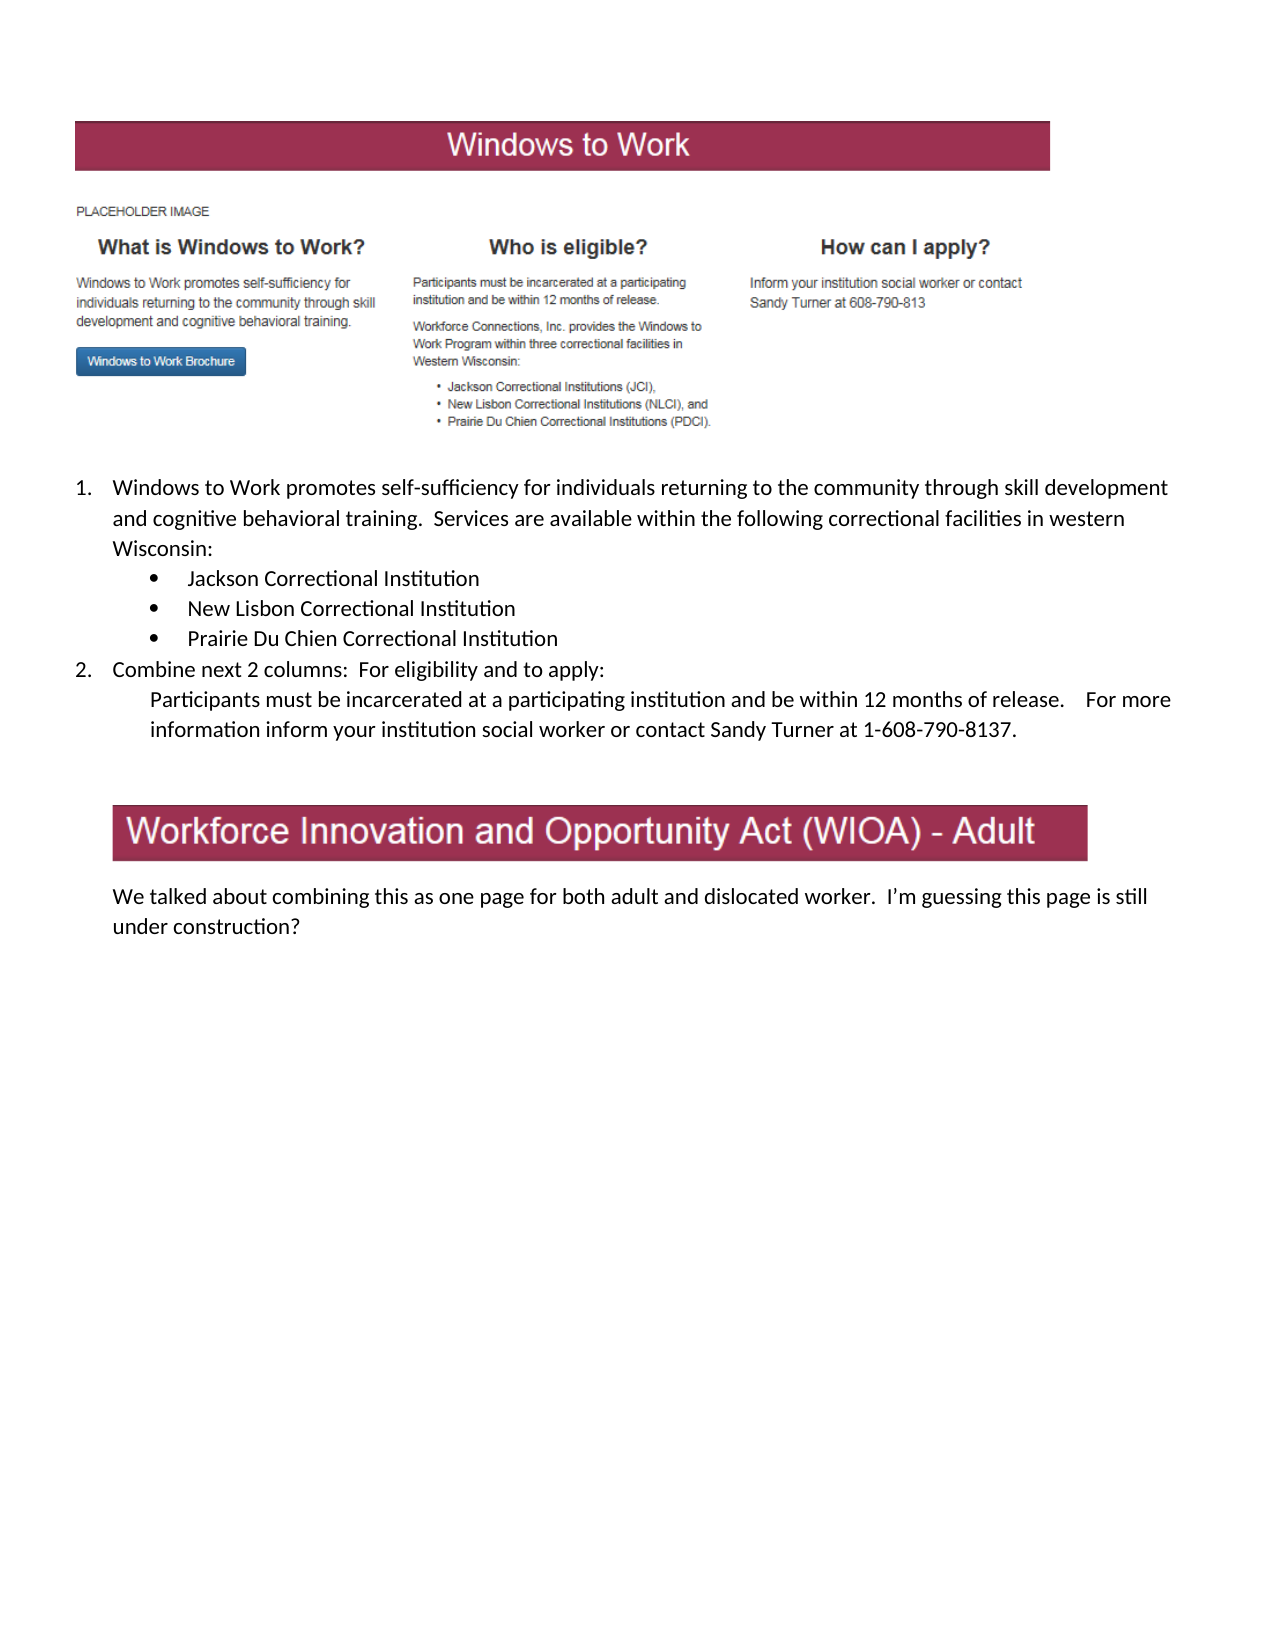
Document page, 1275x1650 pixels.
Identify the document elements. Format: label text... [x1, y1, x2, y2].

list We talked about combining this as one page for both adult and dislocated worker. I’m guessing this page is still under construction? [112, 882, 1200, 940]
list Windows to Work promotes self-sufficiency for individuals returning to the community through skill development and cognitive behavioral training. Services are available within the following correctional facilities in western Wisconsin: [75, 473, 1200, 562]
list Combine next 2 columns: For eligibility and to apply: [75, 655, 1200, 683]
list Participants must be incarcerated at a participating institution and be within 12 months of release. For more information inform your institution social worker or contact Sandy Turner at 1-608-790-8137. [112, 685, 1200, 743]
list New Lisbon Correctional Institution [150, 594, 1200, 622]
picture [112, 805, 1088, 880]
list Prairie Du Chien Correctional Institution [150, 624, 1200, 652]
list Jackson Correctional Institution [150, 564, 1200, 592]
picture [75, 121, 1050, 455]
